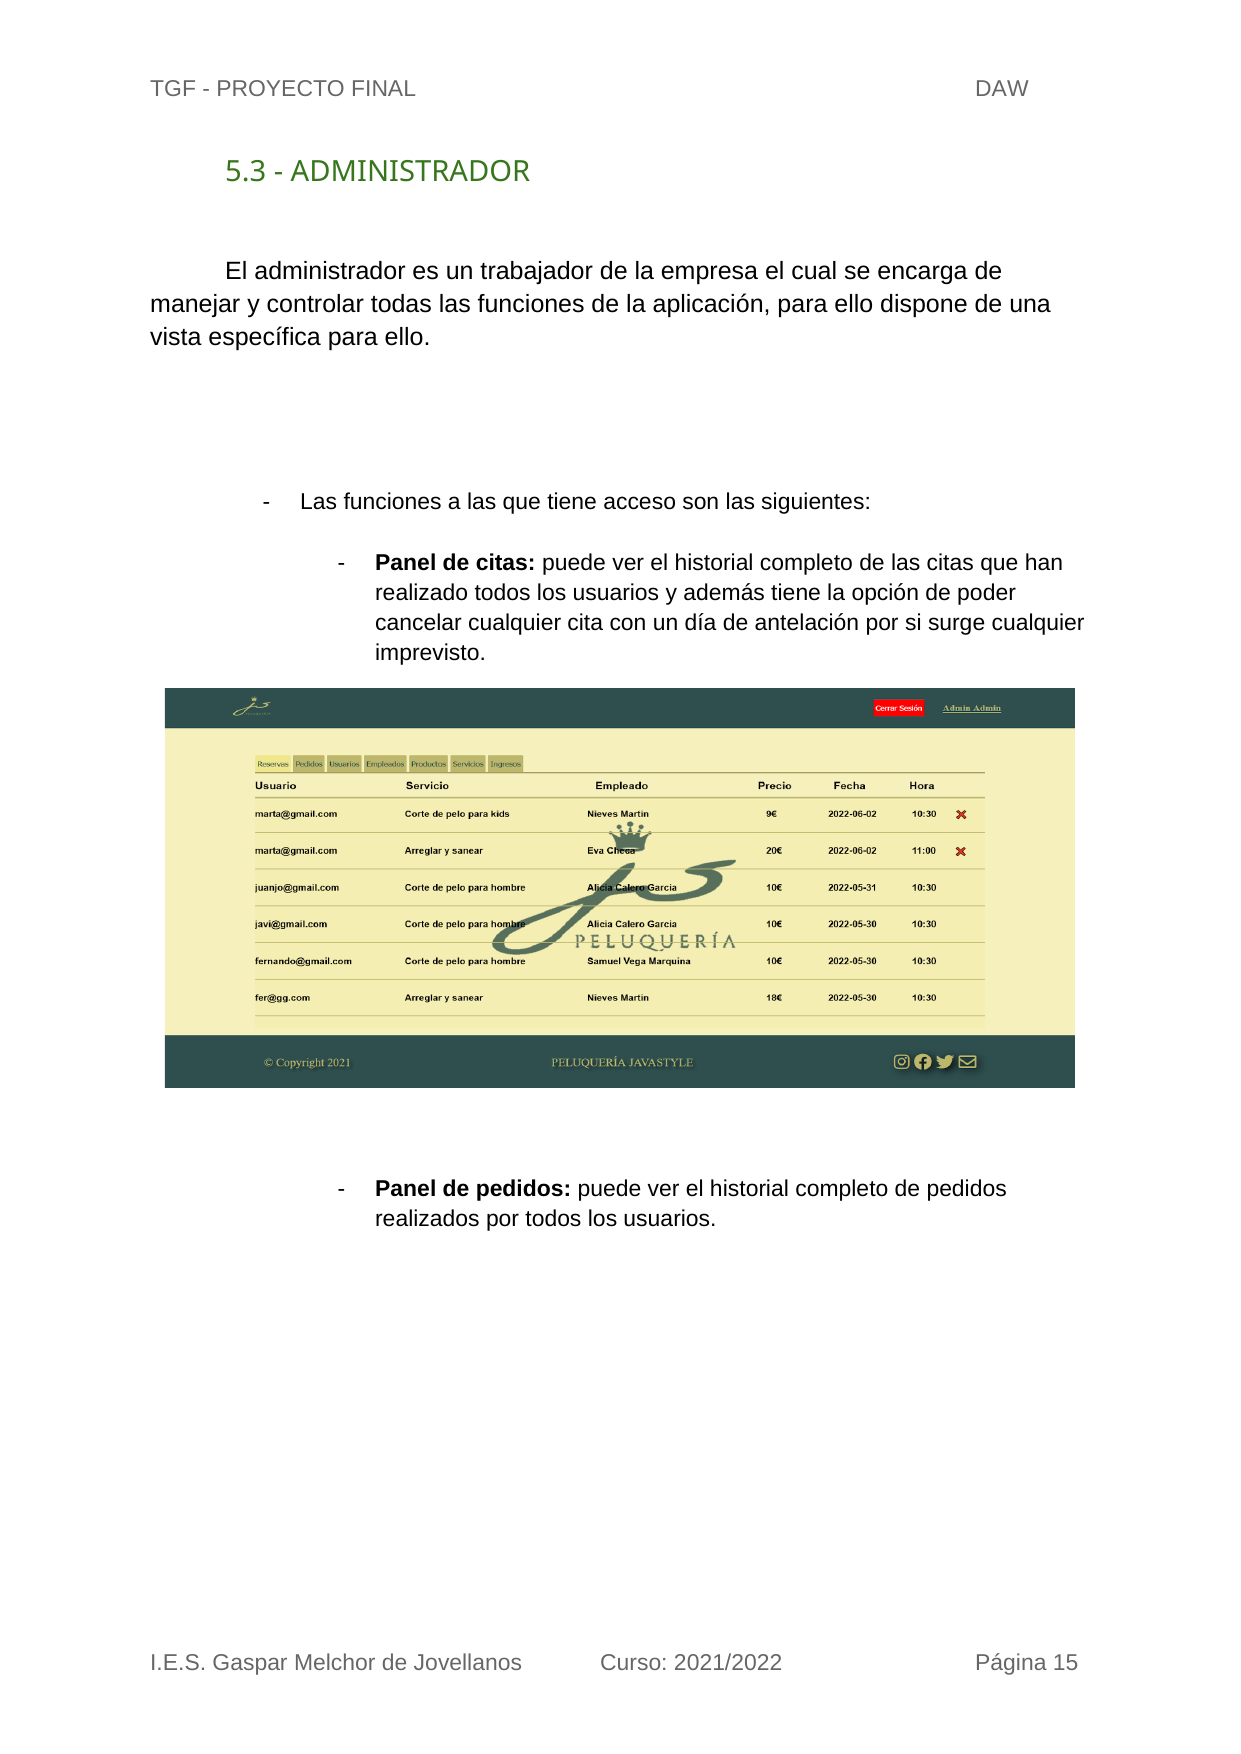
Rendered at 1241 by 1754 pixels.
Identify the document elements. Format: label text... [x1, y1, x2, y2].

list Panel de pedidos: puede ver el historial completo de pedidos realizados por todos los usuarios. [337, 1174, 1090, 1231]
picture [164, 688, 1075, 1088]
list Las funciones a las que tiene acceso son las siguientes: [262, 488, 1090, 515]
text El administrador es un trabajador de la empresa el cual se encarga de manejar y controlar todas las funciones de la aplicación, para ello dispone de una [150, 256, 1090, 318]
list Panel de citas: puede ver el historial completo de las citas que han realizado todos los usuarios y además tiene la opción de poder cancelar cualquier cita con un día de antelación por si surge cualquier imprevisto. [337, 549, 1090, 666]
text 5.3 - ADMINISTRADOR [150, 150, 1090, 190]
text vista específica para ello. [150, 322, 1090, 351]
